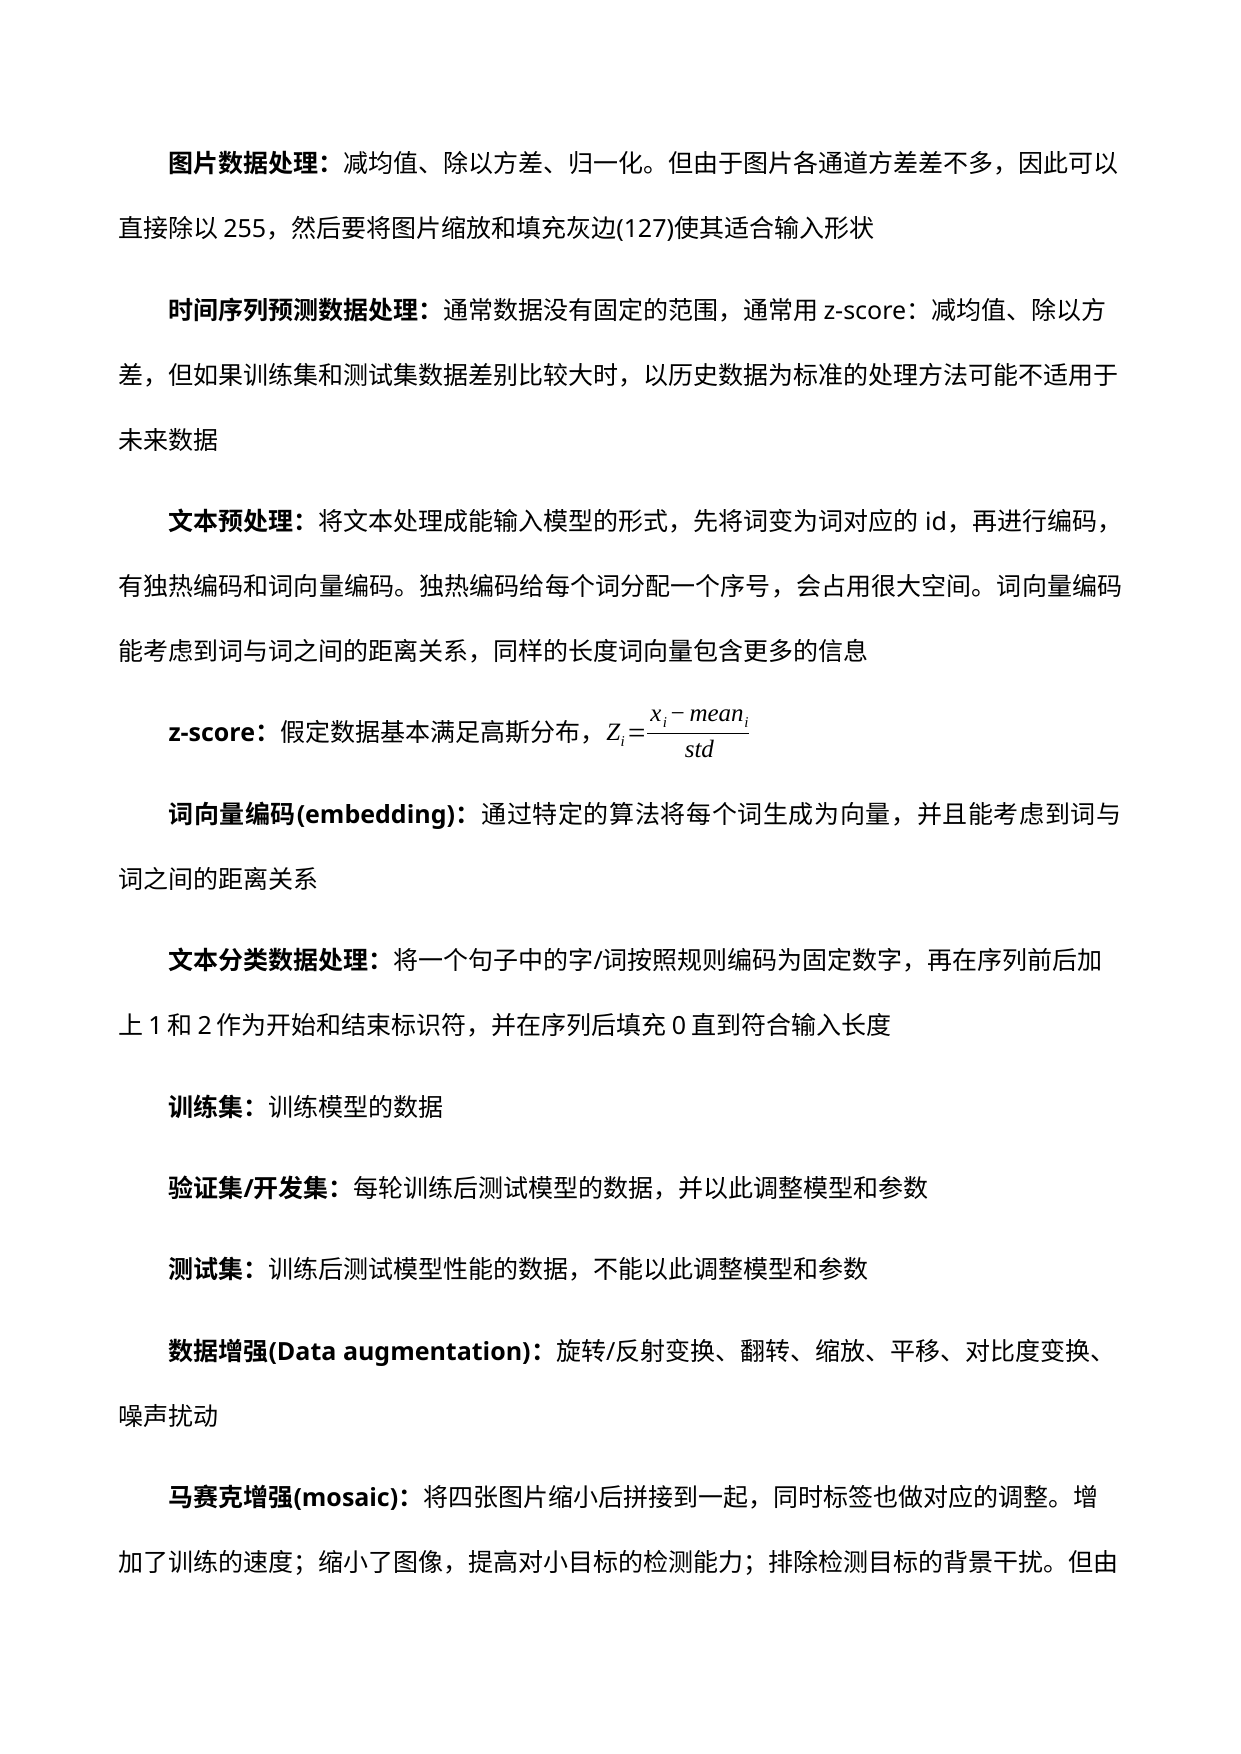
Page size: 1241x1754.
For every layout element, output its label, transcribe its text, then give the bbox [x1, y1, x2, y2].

text 数据增强(Data augmentation)：旋转/反射变换、翻转、缩放、平移、对比度变换、噪声扰动 [118, 1317, 1122, 1447]
text 时间序列预测数据处理：通常数据没有固定的范围，通常用z-score：减均值、除以方差，但如果训练集和测试集数据差别比较大时，以历史数据为标准的处理方法可能不适用于未来数据 [118, 276, 1122, 471]
text 训练集：训练模型的数据 [118, 1073, 1122, 1138]
text 验证集/开发集：每轮训练后测试模型的数据，并以此调整模型和参数 [118, 1154, 1122, 1219]
text 词向量编码(embedding)：通过特定的算法将每个词生成为向量，并且能考虑到词与词之间的距离关系 [118, 780, 1122, 910]
text 文本分类数据处理：将一个句子中的字/词按照规则编码为固定数字，再在序列前后加上1和2作为开始和结束标识符，并在序列后填充0直到符合输入长度 [118, 926, 1122, 1056]
text 文本预处理：将文本处理成能输入模型的形式，先将词变为词对应的id，再进行编码，有独热编码和词向量编码。独热编码给每个词分配一个序号，会占用很大空间。词向量编码能考虑到词与词之间的距离关系，同样的长度词向量包含更多的信息 [118, 487, 1122, 682]
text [118, 1463, 1122, 1593]
text 测试集：训练后测试模型性能的数据，不能以此调整模型和参数 [118, 1235, 1122, 1300]
text 图片数据处理：减均值、除以方差、归一化。但由于图片各通道方差差不多，因此可以直接除以255，然后要将图片缩放和填充灰边(127)使其适合输入形状 [118, 129, 1122, 259]
text z-score：假定数据基本满足高斯分布， [118, 698, 1122, 763]
